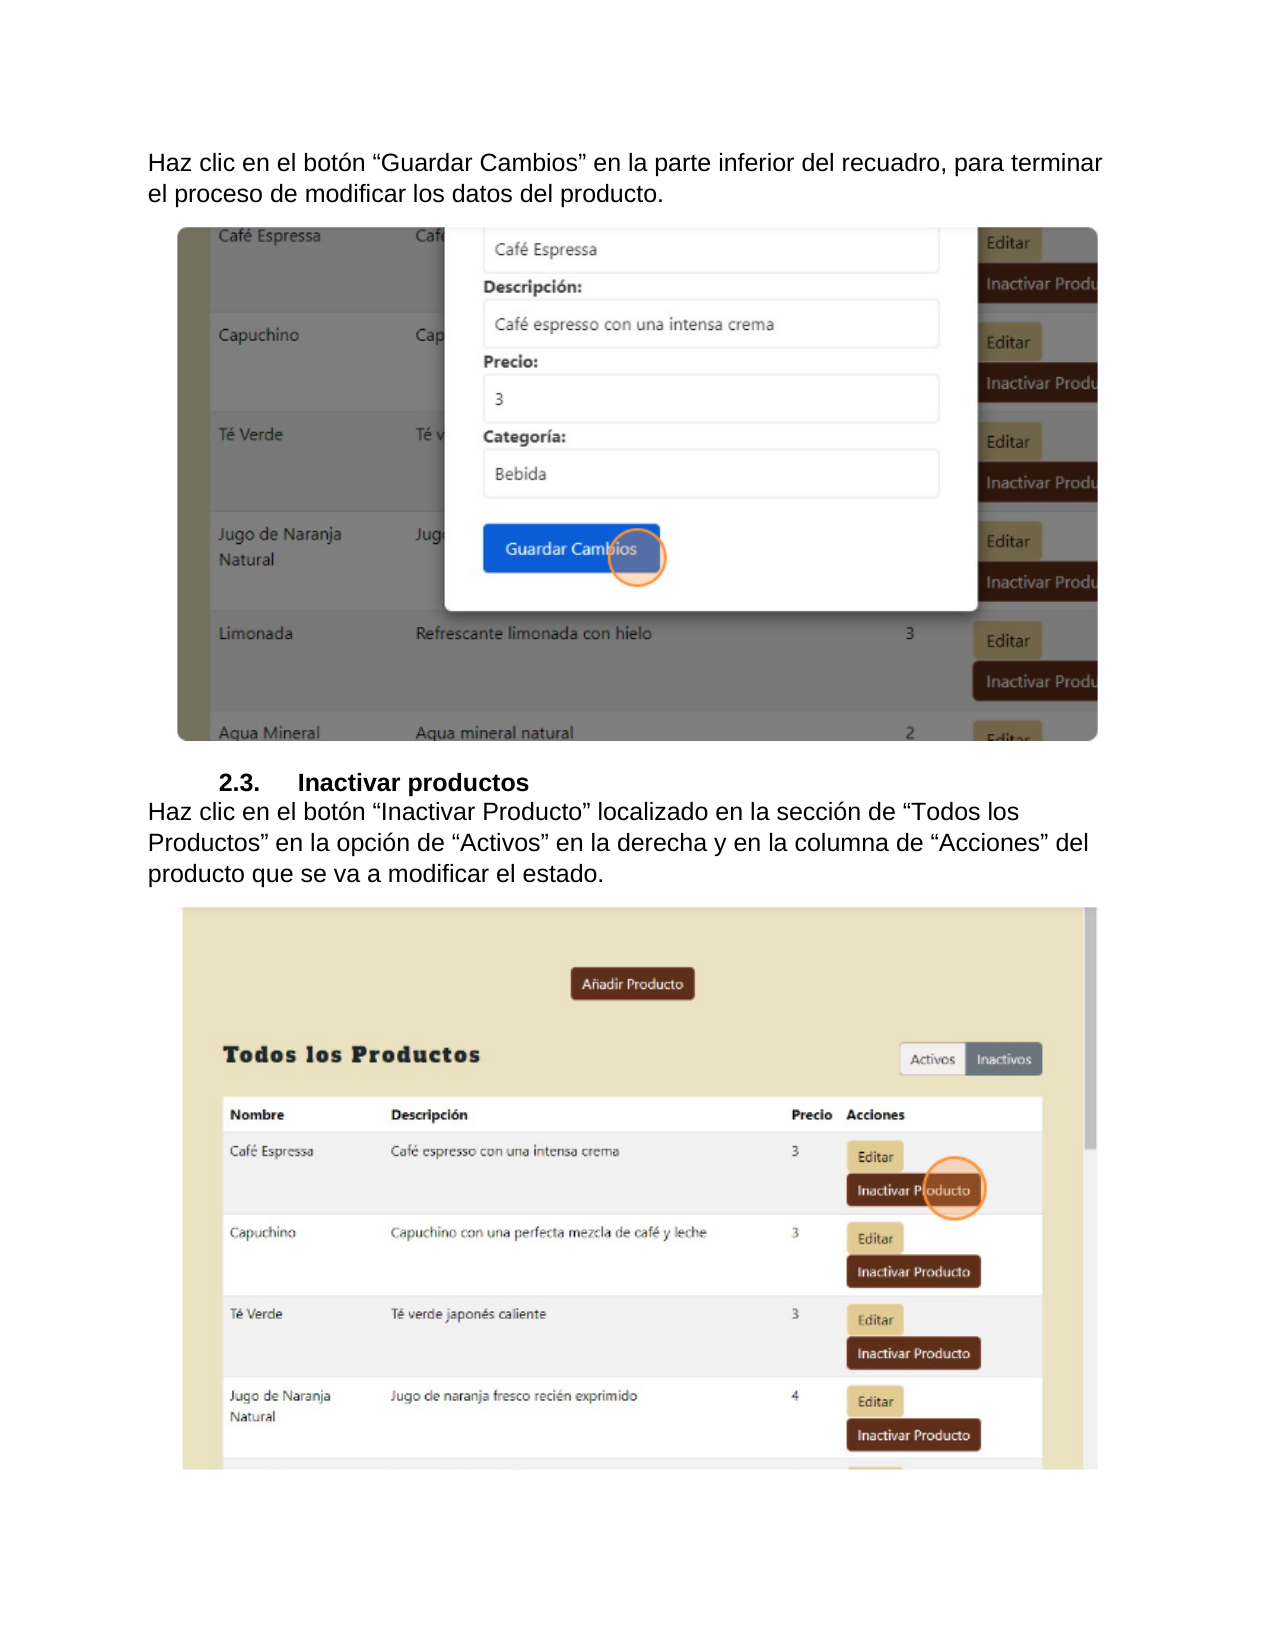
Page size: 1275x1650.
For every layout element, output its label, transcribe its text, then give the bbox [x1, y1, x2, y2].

picture [177, 906, 1098, 1480]
text Haz clic en el botón “Inactivar Producto” localizado en la sección de “Todos los Productos” en la opción de “Activos” en la derecha y en la columna de “Acciones” del producto que se va a modificar el estado. [148, 797, 1127, 888]
text Haz clic en el botón “Guardar Cambios” en la parte inferior del recuadro, para terminar el proceso de modificar los datos del producto. [148, 148, 1127, 207]
subtitle Inactivar productos [260, 768, 1127, 797]
picture [177, 226, 1098, 741]
